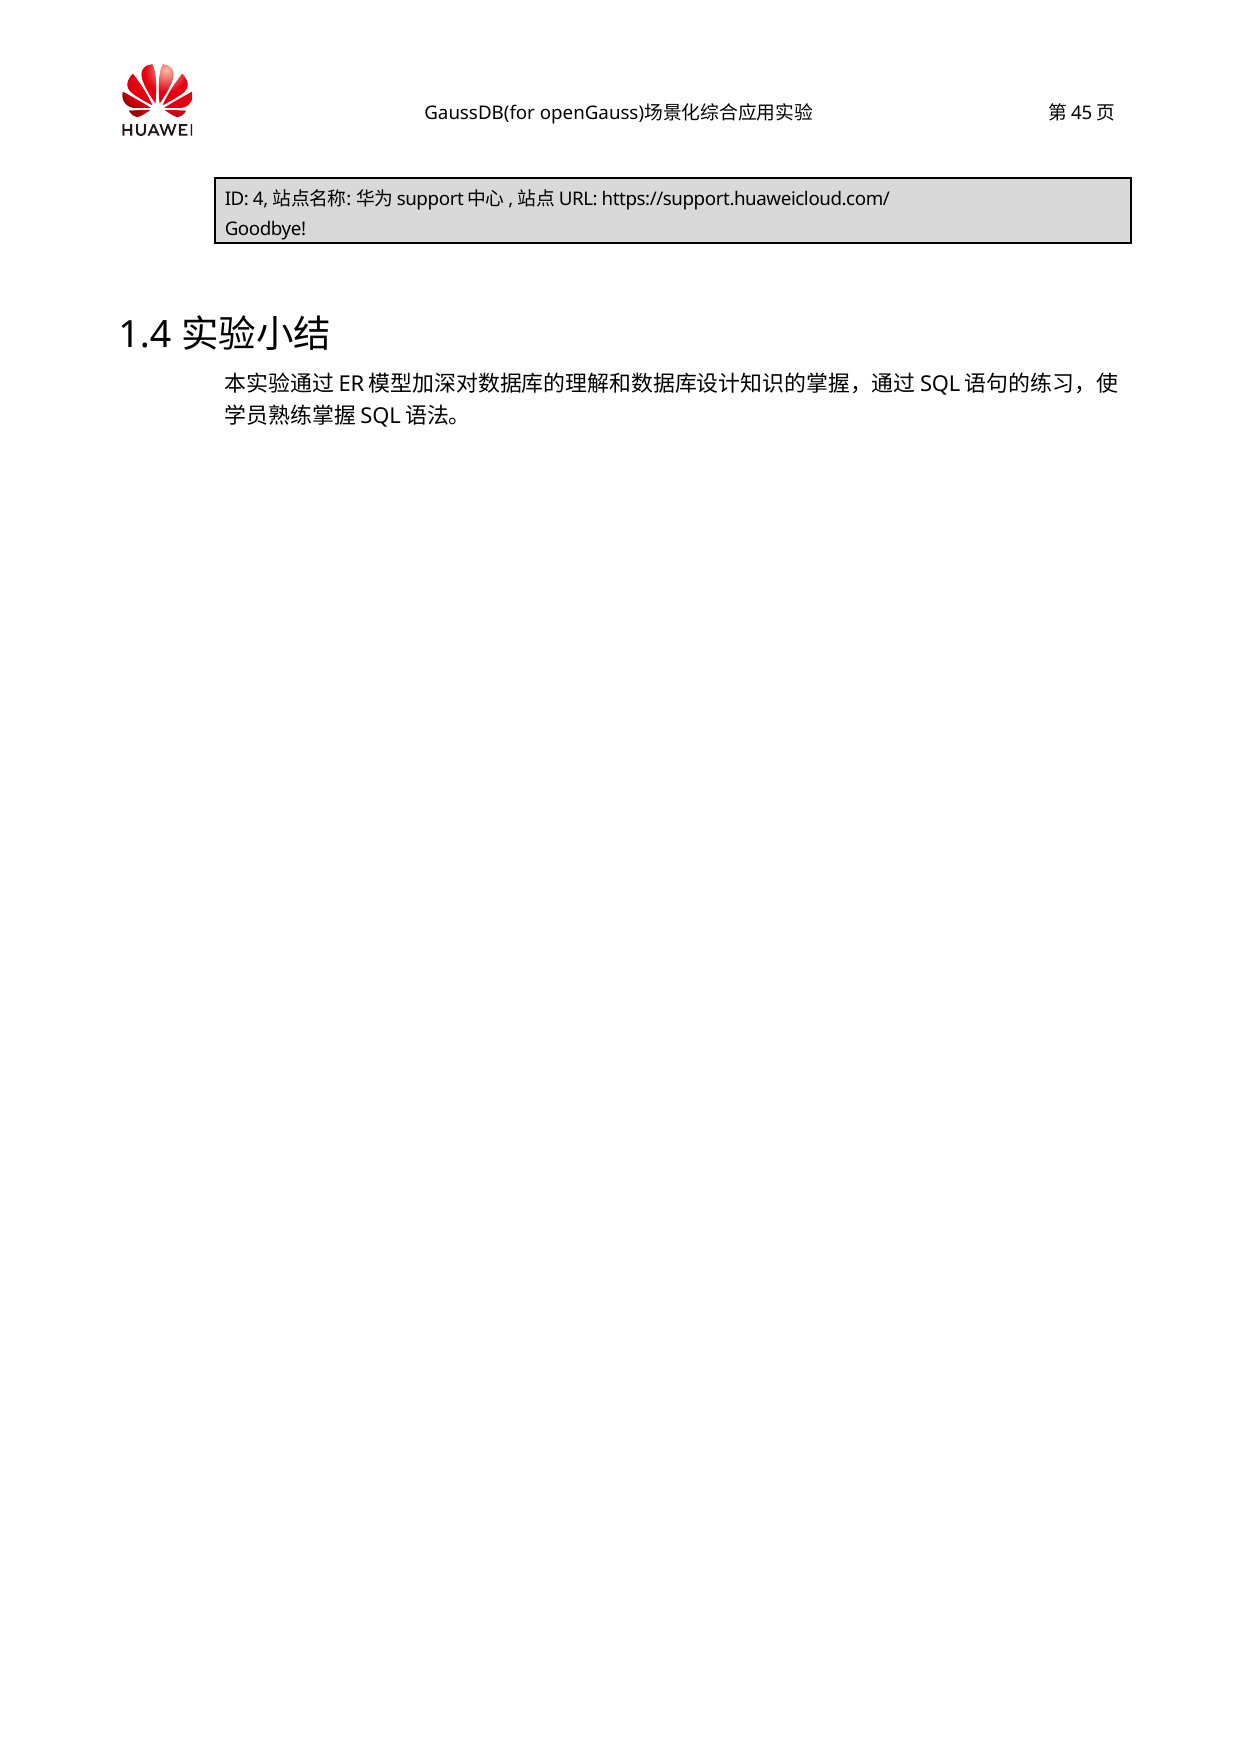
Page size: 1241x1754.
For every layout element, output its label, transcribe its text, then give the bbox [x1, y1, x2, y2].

text ID: 4, 站点名称: 华为support中心 , 站点 URL: https://support.huaweicloud.com/ [216, 179, 1130, 208]
text 本实验通过ER模型加深对数据库的理解和数据库设计知识的掌握，通过SQL语句的练习，使学员熟练掌握SQL语法。 [224, 366, 1122, 430]
subtitle 实验小结 [118, 307, 1122, 358]
text Goodbye! [216, 208, 1130, 242]
picture [122, 64, 193, 136]
